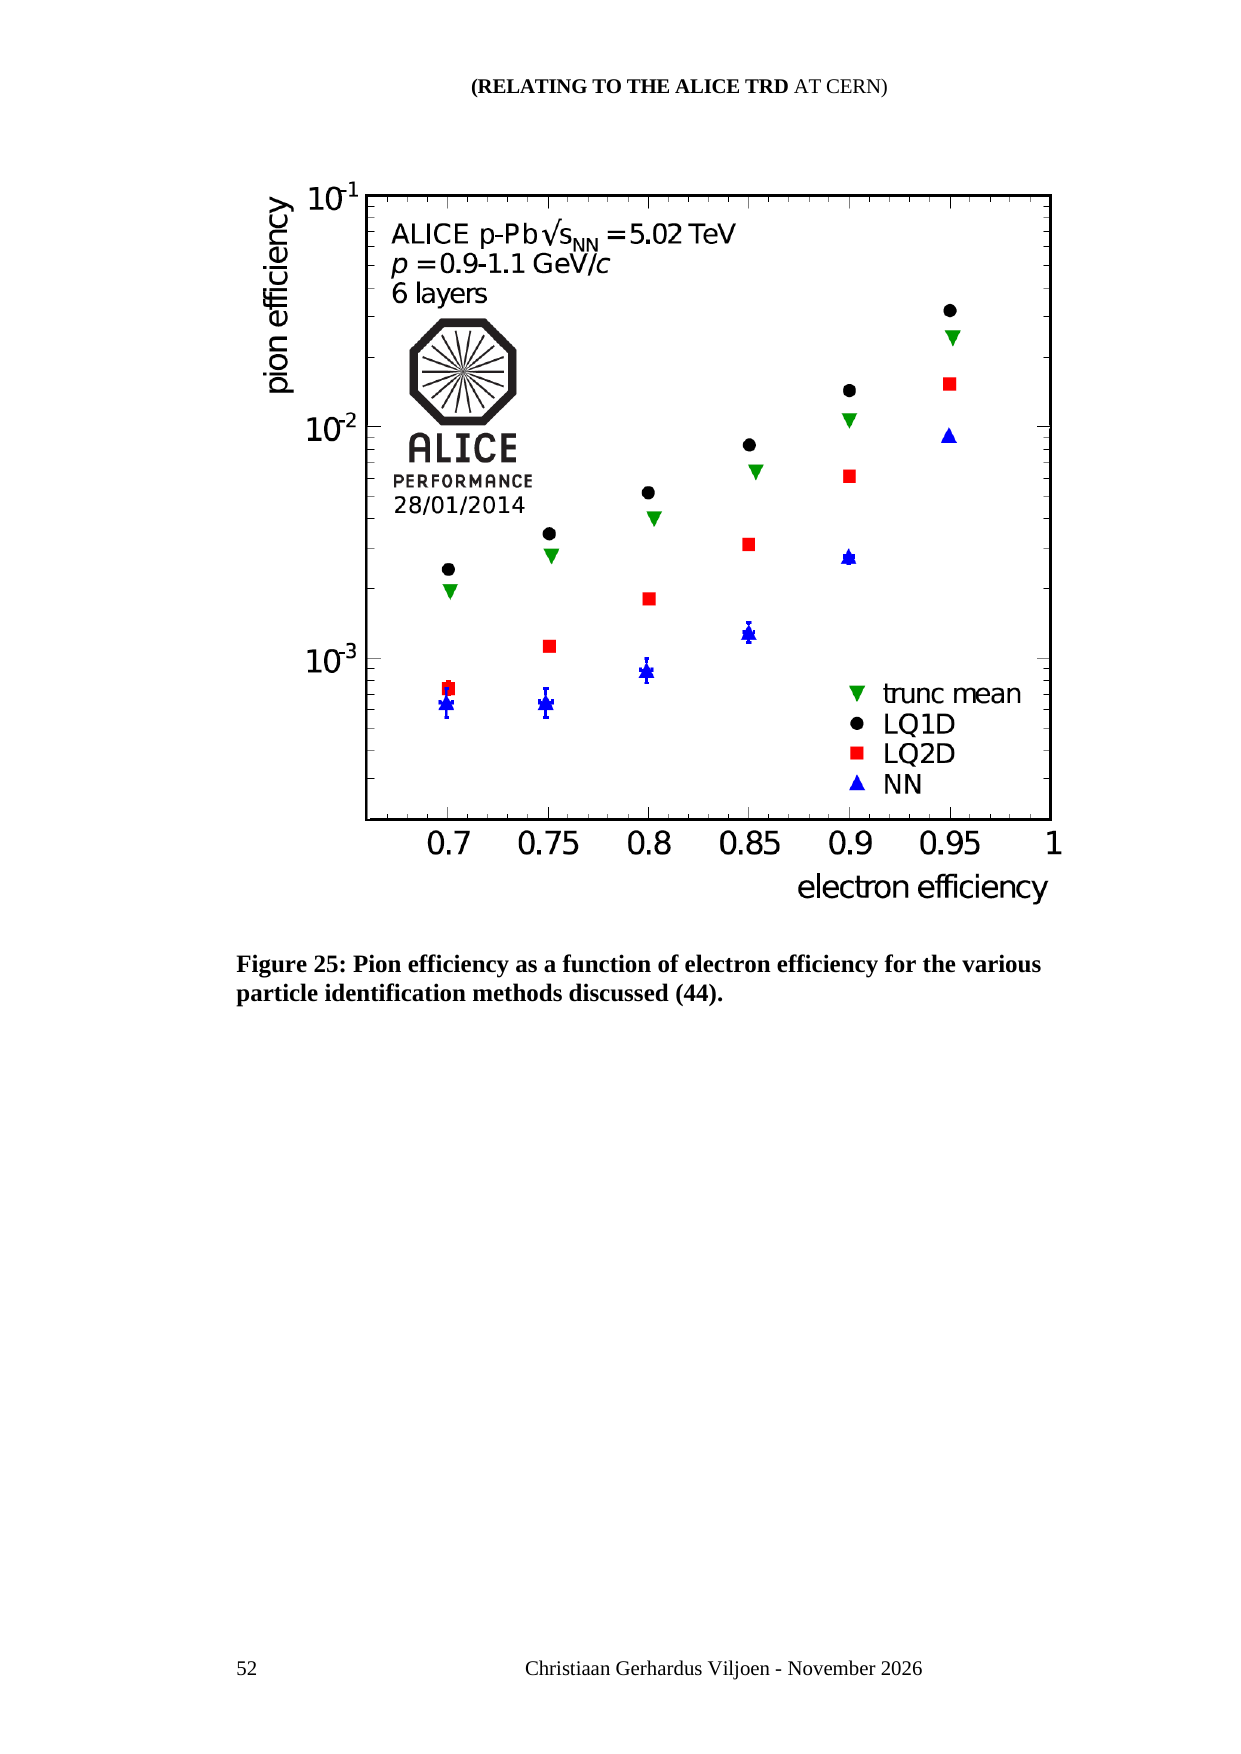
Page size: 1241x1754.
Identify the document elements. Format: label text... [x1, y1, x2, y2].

text Figure 25: Pion efficiency as a function of electron efficiency for the various particle identification methods discussed . [236, 949, 1122, 1006]
picture [236, 135, 1123, 949]
